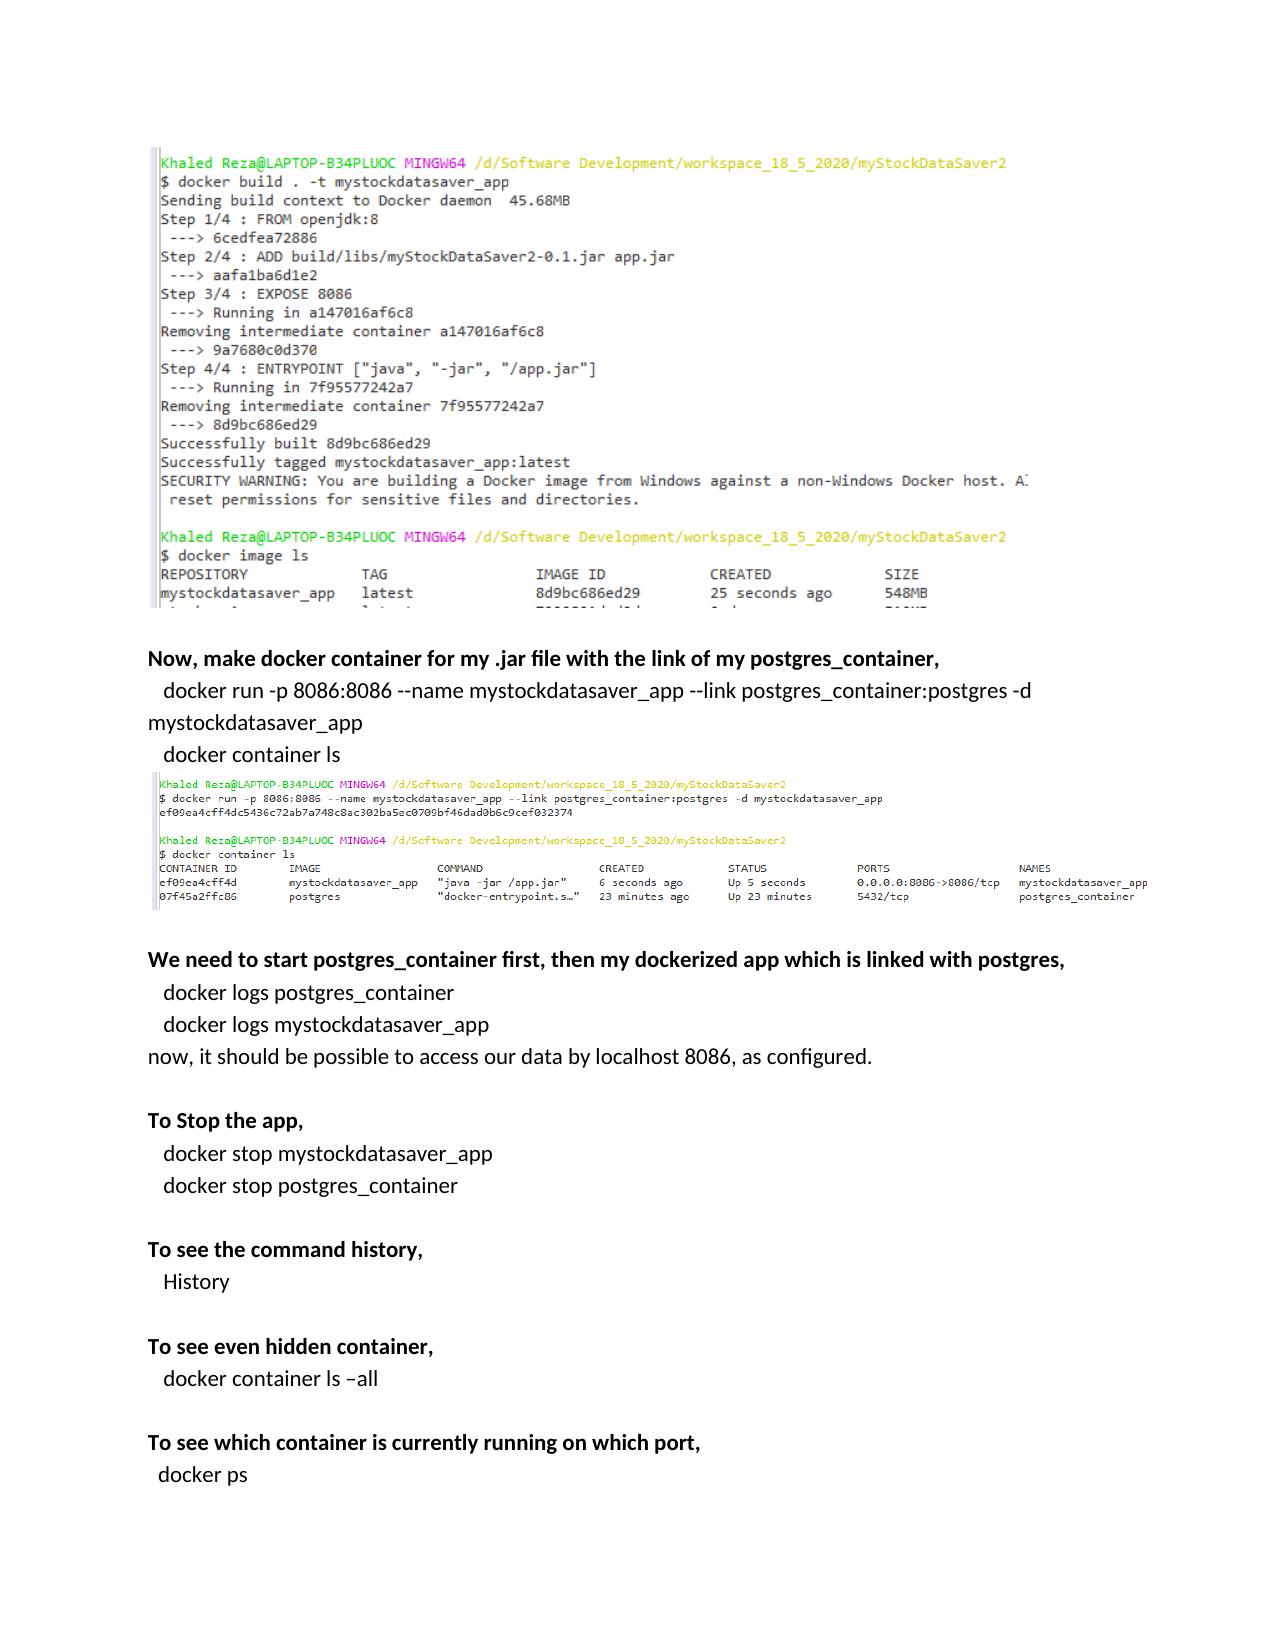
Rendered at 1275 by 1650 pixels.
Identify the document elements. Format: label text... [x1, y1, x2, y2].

text docker stop mystockdatasaver_app [148, 1139, 1127, 1167]
text docker ps [148, 1461, 1127, 1489]
text docker container ls –all [148, 1364, 1127, 1392]
text docker stop postgres_container [148, 1171, 1127, 1199]
text docker logs postgres_container [148, 978, 1127, 1006]
picture [147, 147, 1028, 608]
text To see even hidden container, [148, 1332, 1127, 1360]
text now, it should be possible to access our data by localhost 8086, as configured. [148, 1042, 1127, 1070]
text To see the command history, [148, 1235, 1127, 1263]
text To Stop the app, [148, 1107, 1127, 1134]
text docker logs mystockdatasaver_app [148, 1010, 1127, 1038]
text To see which container is currently running on which port, [148, 1428, 1127, 1456]
text We need to start postgres_container first, then my dockerized app which is linked with postgres, [148, 946, 1127, 974]
text docker container ls [148, 741, 1127, 769]
text History [148, 1267, 1127, 1296]
text Now, make docker container for my .jar file with the link of my postgres_container, [148, 644, 1127, 672]
text docker run -p 8086:8086 --name mystockdatasaver_app --link postgres_container:postgres -d mystockdatasaver_app [148, 676, 1127, 736]
picture [147, 772, 1169, 910]
